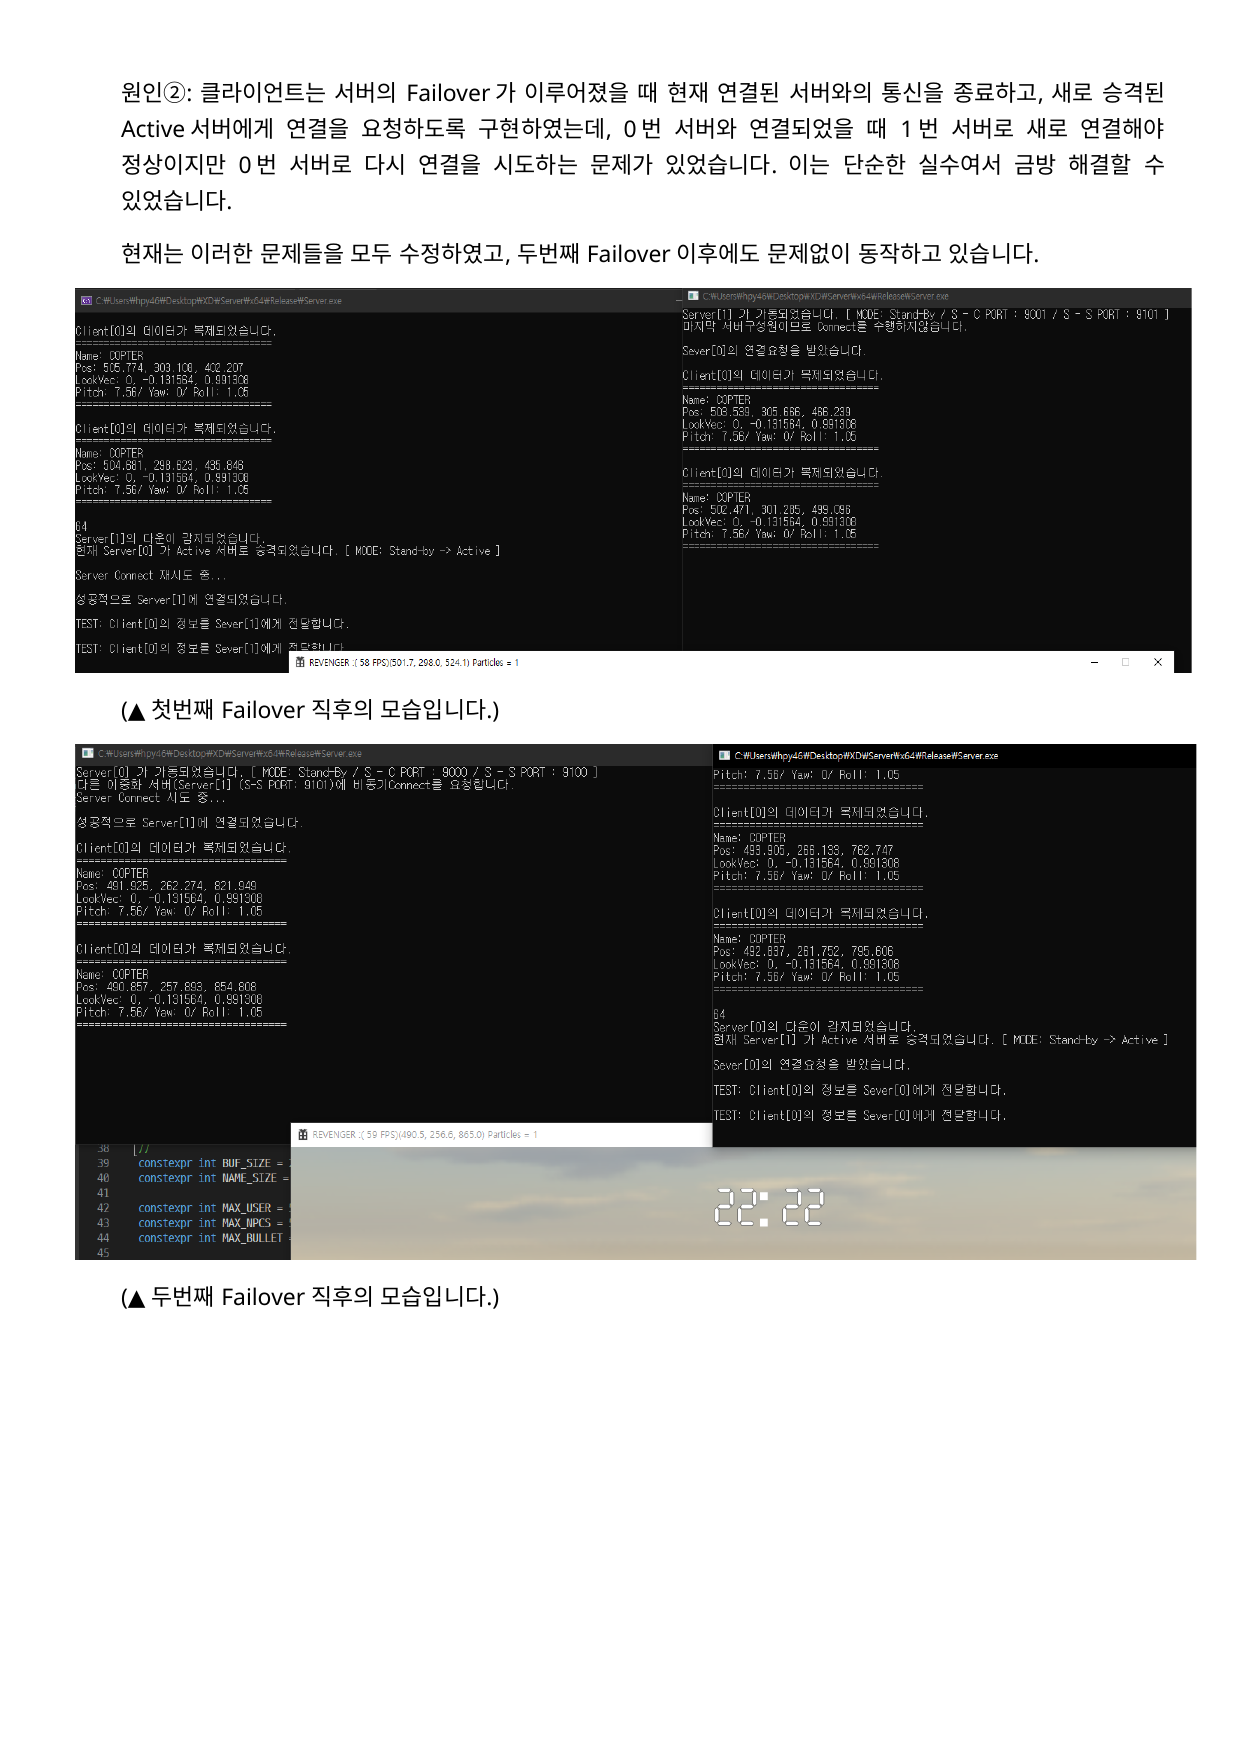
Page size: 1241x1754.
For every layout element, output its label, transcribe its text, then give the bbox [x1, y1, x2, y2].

text 원인②: 클라이언트는 서버의 Failover가 이루어졌을 때 현재 연결된 서버와의 통신을 종료하고, 새로 승격된 Active서버에게 연결을 요청하도록 구현하였는데, 0번 서버와 연결되었을 때 1번 서버로 새로 연결해야 정상이지만 0번 서버로 다시 연결을 시도하는 문제가 있었습니다. 이는 단순한 실수여서 금방 해결할 수 있었습니다. [121, 75, 1165, 216]
picture [75, 288, 1192, 673]
text (▲ 첫번째 Failover 직후의 모습입니다.) [121, 692, 1165, 725]
text 현재는 이러한 문제들을 모두 수정하였고, 두번째 Failover 이후에도 문제없이 동작하고 있습니다. [121, 235, 1165, 269]
picture [75, 744, 1197, 1260]
text (▲ 두번째 Failover 직후의 모습입니다.) [121, 1278, 1165, 1312]
